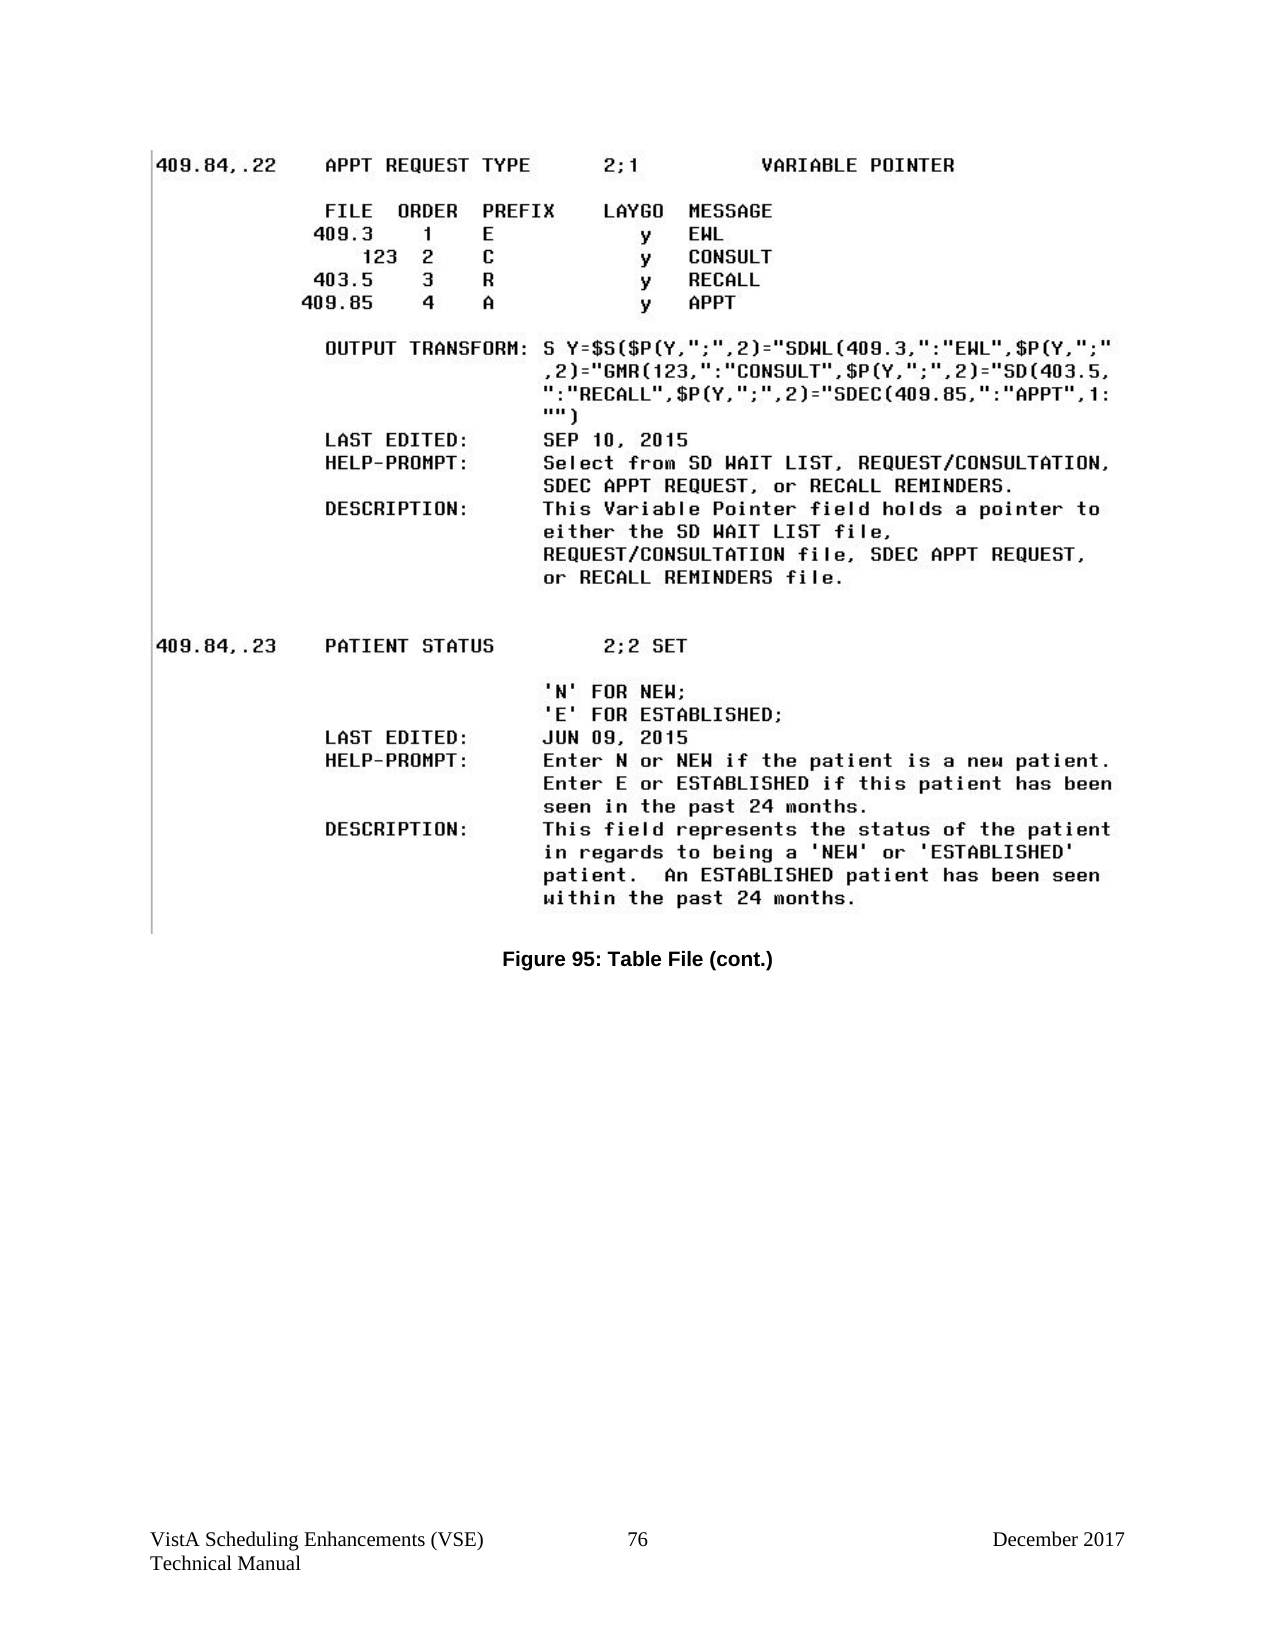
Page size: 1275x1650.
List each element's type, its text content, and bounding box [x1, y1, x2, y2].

picture [150, 150, 1125, 934]
